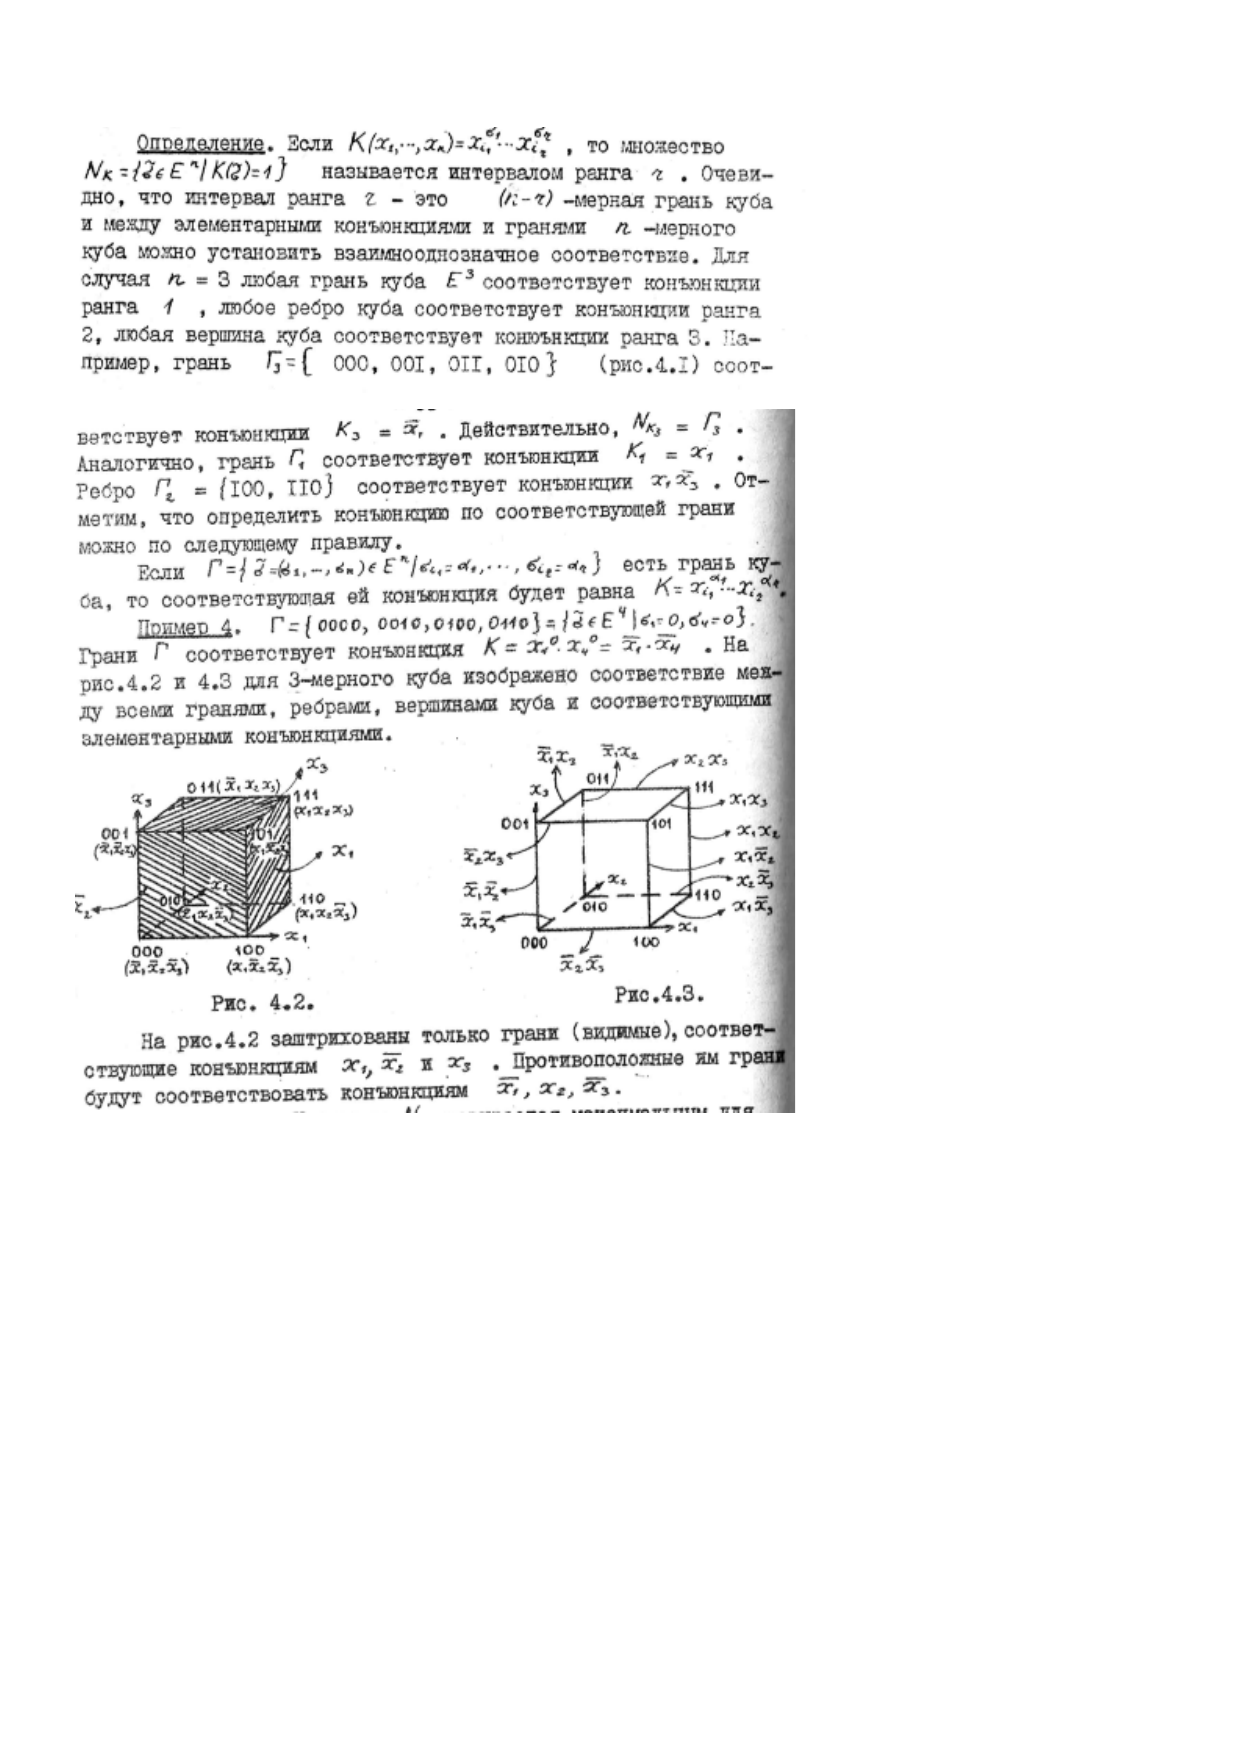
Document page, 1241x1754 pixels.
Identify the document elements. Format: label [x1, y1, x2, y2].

picture [75, 409, 796, 1113]
picture [75, 127, 829, 393]
